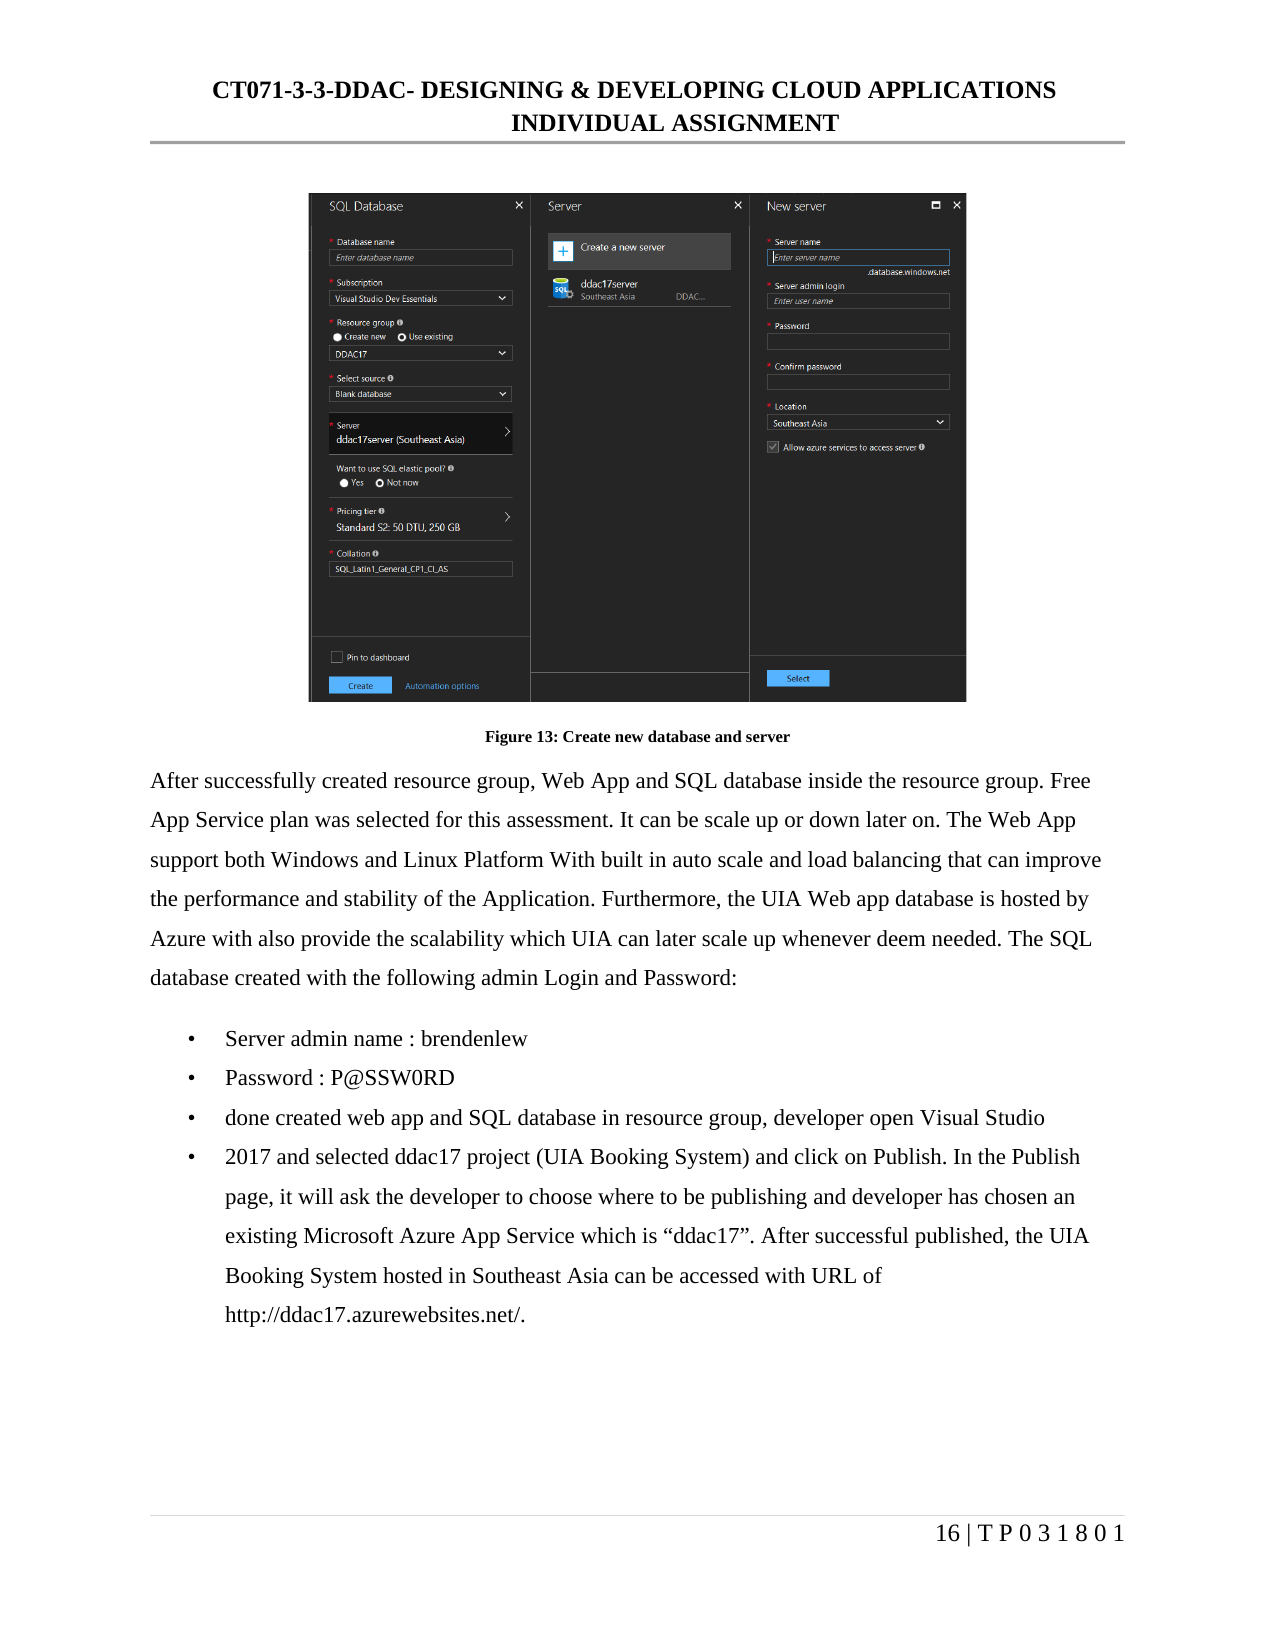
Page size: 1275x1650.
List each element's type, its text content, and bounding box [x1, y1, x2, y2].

text After successfully created resource group, Web App and SQL database inside the resource group. Free App Service plan was selected for this assessment. It can be scale up or down later on. The Web App support both Windows and Linux Platform With built in auto scale and load balancing that can improve the performance and stability of the Application. Furthermore, the UIA Web app database is hosted by Azure with also provide the scalability which UIA can later scale up whenever deem needed. The SQL database created with the following admin Login and Password: [150, 767, 1125, 991]
picture [308, 193, 967, 702]
list 2017 and selected ddac17 project (UIA Booking System) and click on Publish. In the Publish page, it will ask the developer to choose where to be publishing and developer has chosen an existing Microsoft Azure App Service which is “ddac17”. After successful published, the UIA Booking System hosted in Southeast Asia can be accessed with URL of http://ddac17.azurewebsites.net/. [187, 1143, 1125, 1327]
text Figure 13: Create new database and server [150, 727, 1125, 746]
list done created web app and SQL database in resource group, developer open Visual Studio [187, 1104, 1125, 1130]
list Password : P@SSW0RD [187, 1064, 1125, 1091]
list Server admin name : brendenlew [187, 1025, 1125, 1051]
